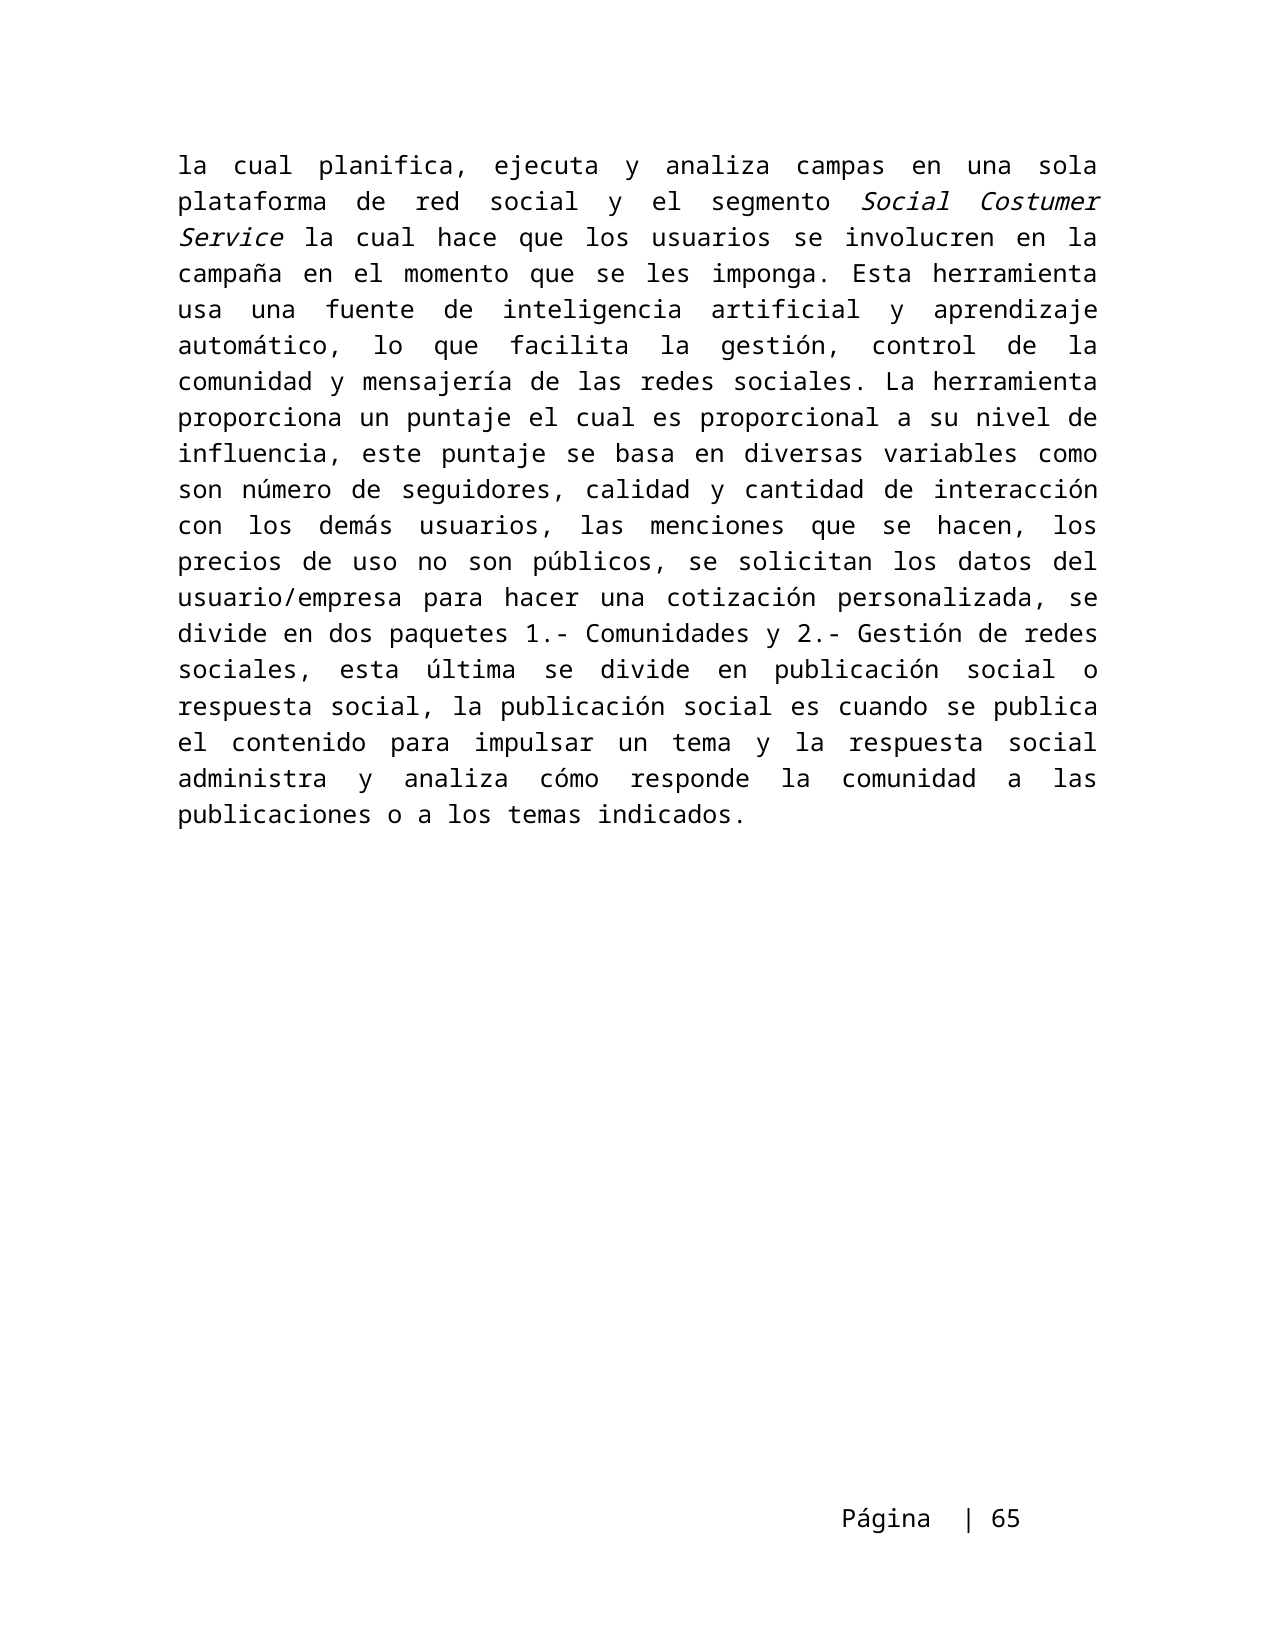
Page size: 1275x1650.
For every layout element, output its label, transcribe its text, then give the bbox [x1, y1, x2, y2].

text la cual planifica, ejecuta y analiza campas en una sola plataforma de red social y el segmento Social Costumer Service la cual hace que los usuarios se involucren en la campaña en el momento que se les imponga. Esta herramienta usa una fuente de inteligencia artificial y aprendizaje automático, lo que facilita la gestión, control de la comunidad y mensajería de las redes sociales. La herramienta proporciona un puntaje el cual es proporcional a su nivel de influencia, este puntaje se basa en diversas variables como son número de seguidores, calidad y cantidad de interacción con los demás usuarios, las menciones que se hacen, los precios de uso no son públicos, se solicitan los datos del usuario/empresa para hacer una cotización personalizada, se divide en dos paquetes 1.- Comunidades y 2.- Gestión de redes sociales, esta última se divide en publicación social o respuesta social, la publicación social es cuando se publica el contenido para impulsar un tema y la respuesta social administra y analiza cómo responde la comunidad a las publicaciones o a los temas indicados. [177, 147, 1098, 830]
